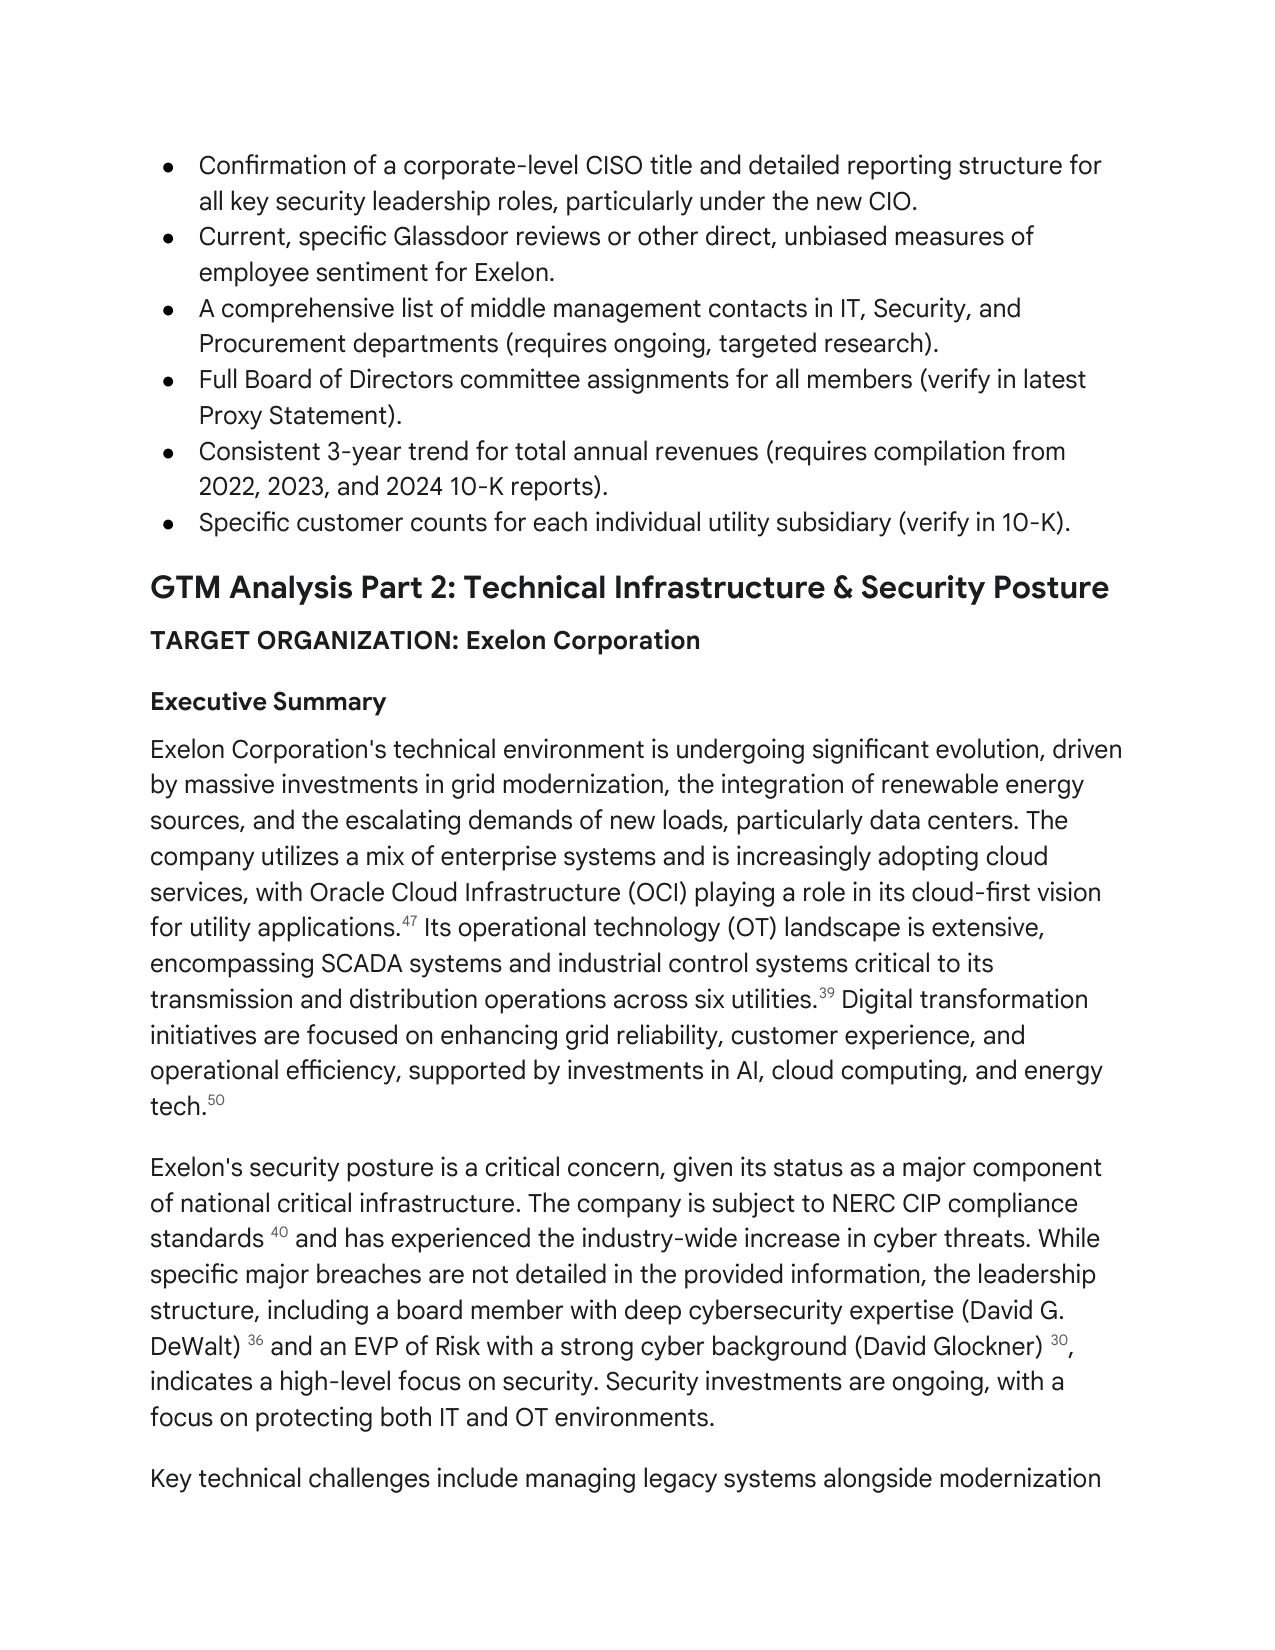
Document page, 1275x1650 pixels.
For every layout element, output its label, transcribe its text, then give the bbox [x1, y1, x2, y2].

list Consistent 3-year trend for total annual revenues (requires compilation from 2022, 2023, and 2024 10-K reports). [161, 436, 1125, 503]
text Exelon Corporation's technical environment is undergoing significant evolution, driven by massive investments in grid modernization, the integration of renewable energy sources, and the escalating demands of new loads, particularly data centers. The company utilizes a mix of enterprise systems and is increasingly adopting cloud services, with Oracle Cloud Infrastructure (OCI) playing a role in its cloud-first vision for utility applications.47 Its operational technology (OT) landscape is extensive, encompassing SCADA systems and industrial control systems critical to its transmission and distribution operations across six utilities.39 Digital transformation initiatives are focused on enhancing grid reliability, customer experience, and operational efficiency, supported by investments in AI, cloud computing, and energy tech.50 [150, 734, 1125, 1123]
list Full Board of Directors committee assignments for all members (verify in latest Proxy Statement). [161, 364, 1125, 431]
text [150, 1463, 1125, 1494]
text Exelon's security posture is a critical concern, given its status as a major component of national critical infrastructure. The company is subject to NERC CIP compliance standards 40 and has experienced the industry-wide increase in cyber threats. While specific major breaches are not detailed in the provided information, the leadership structure, including a board member with deep cybersecurity expertise (David G. DeWalt) 36 and an EVP of Risk with a strong cyber background (David Glockner) 30, indicates a high-level focus on security. Security investments are ongoing, with a focus on protecting both IT and OT environments. [150, 1152, 1125, 1433]
list Confirmation of a corporate-level CISO title and detailed reporting structure for all key security leadership roles, particularly under the new CIO. [161, 150, 1125, 217]
list Current, specific Glassdoor reviews or other direct, unbiased measures of employee sentiment for Exelon. [161, 221, 1125, 288]
subtitle Executive Summary [150, 686, 1125, 717]
text TARGET ORGANIZATION: Exelon Corporation [150, 625, 1125, 656]
subtitle GTM Analysis Part 2: Technical Infrastructure & Security Posture [150, 568, 1125, 607]
list A comprehensive list of middle management contacts in IT, Security, and Procurement departments (requires ongoing, targeted research). [161, 293, 1125, 360]
list Specific customer counts for each individual utility subsidiary (verify in 10-K). [161, 507, 1125, 539]
